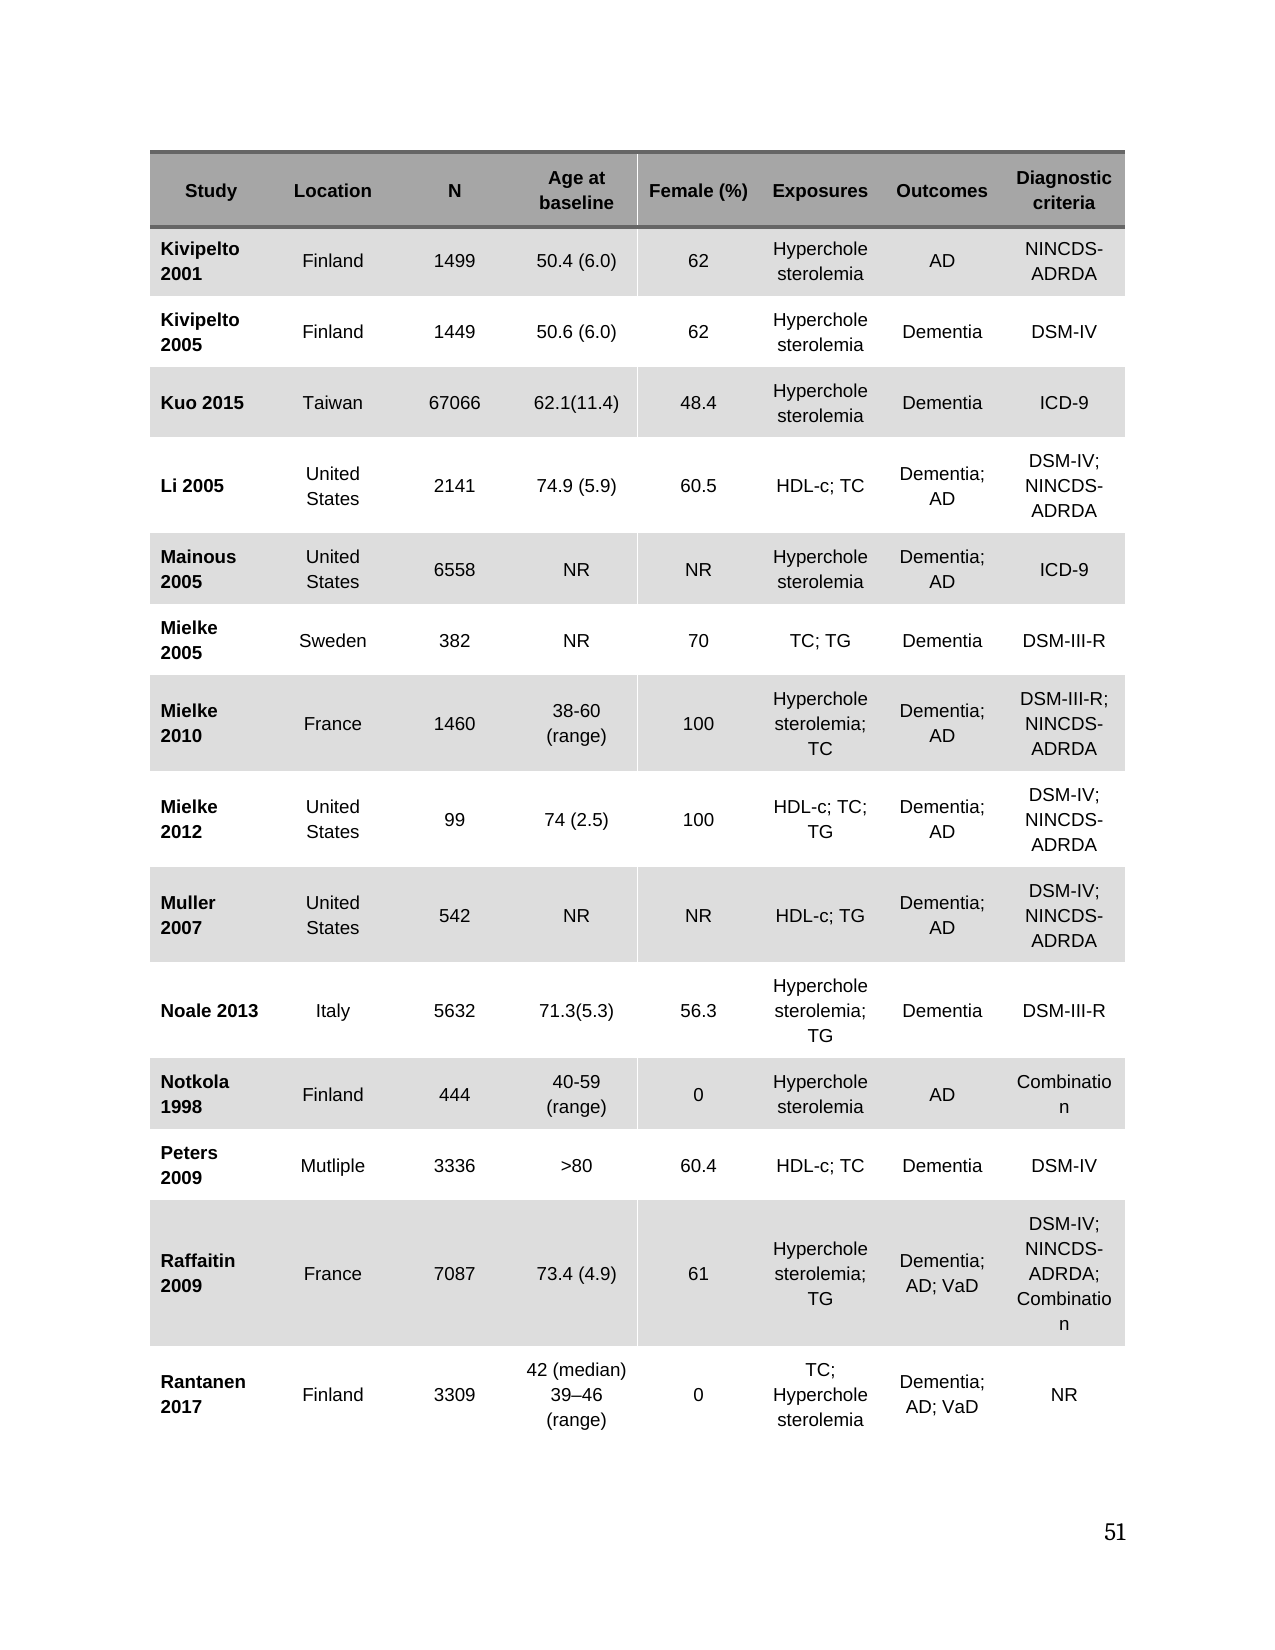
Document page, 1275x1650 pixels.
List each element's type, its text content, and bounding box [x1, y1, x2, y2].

table_cell DSM-IV; NINCDS-ADRDA; Combination [1003, 1200, 1125, 1346]
table_cell 40-59 (range) [516, 1058, 637, 1129]
table_header Age at baseline [516, 154, 637, 225]
table_cell 74 (2.5) [516, 771, 637, 867]
table_cell 48.4 [638, 367, 759, 437]
table_cell 70 [638, 604, 759, 675]
table_cell HDL-c; TG [759, 867, 881, 962]
table_cell Hypercholesterolemia [759, 296, 881, 367]
table_cell Mutliple [272, 1129, 394, 1200]
table_cell ICD-9 [1003, 367, 1125, 437]
table_cell 0 [638, 1058, 759, 1129]
table_cell TC; Hypercholesterolemia [759, 1346, 881, 1442]
table_cell HDL-c; TC; TG [759, 771, 881, 867]
table_cell AD [881, 229, 1003, 296]
table_cell 542 [394, 867, 516, 962]
table_cell HDL-c; TC [759, 438, 881, 533]
table_cell 62.1(11.4) [516, 367, 637, 437]
table_header Female (%) [638, 154, 759, 225]
table_header Study [150, 154, 272, 225]
table_cell 42 (median) 39–46 (range) [516, 1346, 637, 1442]
table_cell Dementia [881, 367, 1003, 437]
table_cell NR [516, 533, 637, 604]
table_cell NR [638, 867, 759, 962]
table_cell 6558 [394, 533, 516, 604]
table_cell Hypercholesterolemia [759, 1058, 881, 1129]
table_cell Dementia; AD [881, 533, 1003, 604]
table_cell 73.4 (4.9) [516, 1200, 637, 1346]
table_cell 0 [638, 1346, 759, 1442]
table_header N [394, 154, 516, 225]
table_cell Combination [1003, 1058, 1125, 1129]
table_cell Finland [272, 296, 394, 367]
table_header Location [272, 154, 394, 225]
table_cell 74.9 (5.9) [516, 438, 637, 533]
table_cell NR [516, 867, 637, 962]
table_cell Finland [272, 1058, 394, 1129]
table_cell Finland [272, 229, 394, 296]
table_cell Notkola 1998 [150, 1058, 272, 1129]
table_cell Dementia [881, 296, 1003, 367]
table_cell Finland [272, 1346, 394, 1442]
table_cell Kuo 2015 [150, 367, 272, 437]
table_header Outcomes [881, 154, 1003, 225]
table_cell NR [516, 604, 637, 675]
table_cell 38-60 (range) [516, 675, 637, 771]
table_cell 1460 [394, 675, 516, 771]
table_cell United States [272, 771, 394, 867]
table_cell 60.4 [638, 1129, 759, 1200]
table_cell Noale 2013 [150, 963, 272, 1058]
table_cell Italy [272, 963, 394, 1058]
table_cell 1449 [394, 296, 516, 367]
table_cell 50.6 (6.0) [516, 296, 637, 367]
table_cell 444 [394, 1058, 516, 1129]
table_header Exposures [759, 154, 881, 225]
table_cell Raffaitin 2009 [150, 1200, 272, 1346]
table_header Diagnostic criteria [1003, 154, 1125, 225]
table_cell 100 [638, 675, 759, 771]
table_cell Mielke 2005 [150, 604, 272, 675]
table_cell NR [1003, 1346, 1125, 1442]
table_cell Peters 2009 [150, 1129, 272, 1200]
table_cell 50.4 (6.0) [516, 229, 637, 296]
table_cell France [272, 675, 394, 771]
table_cell 60.5 [638, 438, 759, 533]
table_cell 3309 [394, 1346, 516, 1442]
table_cell DSM-IV [1003, 1129, 1125, 1200]
table_cell 62 [638, 296, 759, 367]
table_cell Hypercholesterolemia; TC [759, 675, 881, 771]
table_cell Sweden [272, 604, 394, 675]
table_cell 2141 [394, 438, 516, 533]
table_cell TC; TG [759, 604, 881, 675]
table_cell DSM-IV [1003, 296, 1125, 367]
table_cell Dementia; AD; VaD [881, 1200, 1003, 1346]
table_cell 382 [394, 604, 516, 675]
table_cell Dementia; AD [881, 867, 1003, 962]
table_cell 1499 [394, 229, 516, 296]
table_cell 3336 [394, 1129, 516, 1200]
table_cell Rantanen 2017 [150, 1346, 272, 1442]
table_cell Kivipelto 2005 [150, 296, 272, 367]
table_cell 61 [638, 1200, 759, 1346]
table_cell DSM-III-R [1003, 963, 1125, 1058]
table_cell Taiwan [272, 367, 394, 437]
table_cell 7087 [394, 1200, 516, 1346]
table_cell DSM-IV; NINCDS-ADRDA [1003, 771, 1125, 867]
table_cell United States [272, 533, 394, 604]
table_cell DSM-IV; NINCDS-ADRDA [1003, 438, 1125, 533]
table_cell ICD-9 [1003, 533, 1125, 604]
table_cell >80 [516, 1129, 637, 1200]
table_cell Dementia [881, 963, 1003, 1058]
table_cell 62 [638, 229, 759, 296]
table_cell Hypercholesterolemia [759, 367, 881, 437]
table_cell Hypercholesterolemia; TG [759, 1200, 881, 1346]
table_cell NINCDS-ADRDA [1003, 229, 1125, 296]
table_cell 100 [638, 771, 759, 867]
table_cell Muller 2007 [150, 867, 272, 962]
table_cell Dementia; AD [881, 438, 1003, 533]
table_cell 5632 [394, 963, 516, 1058]
table_cell Mielke 2012 [150, 771, 272, 867]
table_cell DSM-IV; NINCDS-ADRDA [1003, 867, 1125, 962]
table_cell Hypercholesterolemia [759, 229, 881, 296]
table_cell Dementia [881, 604, 1003, 675]
table_cell Dementia; AD [881, 771, 1003, 867]
table_cell Dementia [881, 1129, 1003, 1200]
table_cell 71.3(5.3) [516, 963, 637, 1058]
table_cell 67066 [394, 367, 516, 437]
table_cell Dementia; AD [881, 675, 1003, 771]
table_cell Kivipelto 2001 [150, 229, 272, 296]
table_cell Dementia; AD; VaD [881, 1346, 1003, 1442]
table_cell France [272, 1200, 394, 1346]
table_cell United States [272, 438, 394, 533]
table_cell DSM-III-R; NINCDS-ADRDA [1003, 675, 1125, 771]
table_cell Mielke 2010 [150, 675, 272, 771]
table_cell Mainous 2005 [150, 533, 272, 604]
table_cell AD [881, 1058, 1003, 1129]
table_cell 99 [394, 771, 516, 867]
table_cell DSM-III-R [1003, 604, 1125, 675]
table_cell Li 2005 [150, 438, 272, 533]
table_cell Hypercholesterolemia; TG [759, 963, 881, 1058]
table_cell United States [272, 867, 394, 962]
table_cell NR [638, 533, 759, 604]
table_cell Hypercholesterolemia [759, 533, 881, 604]
table_cell HDL-c; TC [759, 1129, 881, 1200]
table_cell 56.3 [638, 963, 759, 1058]
